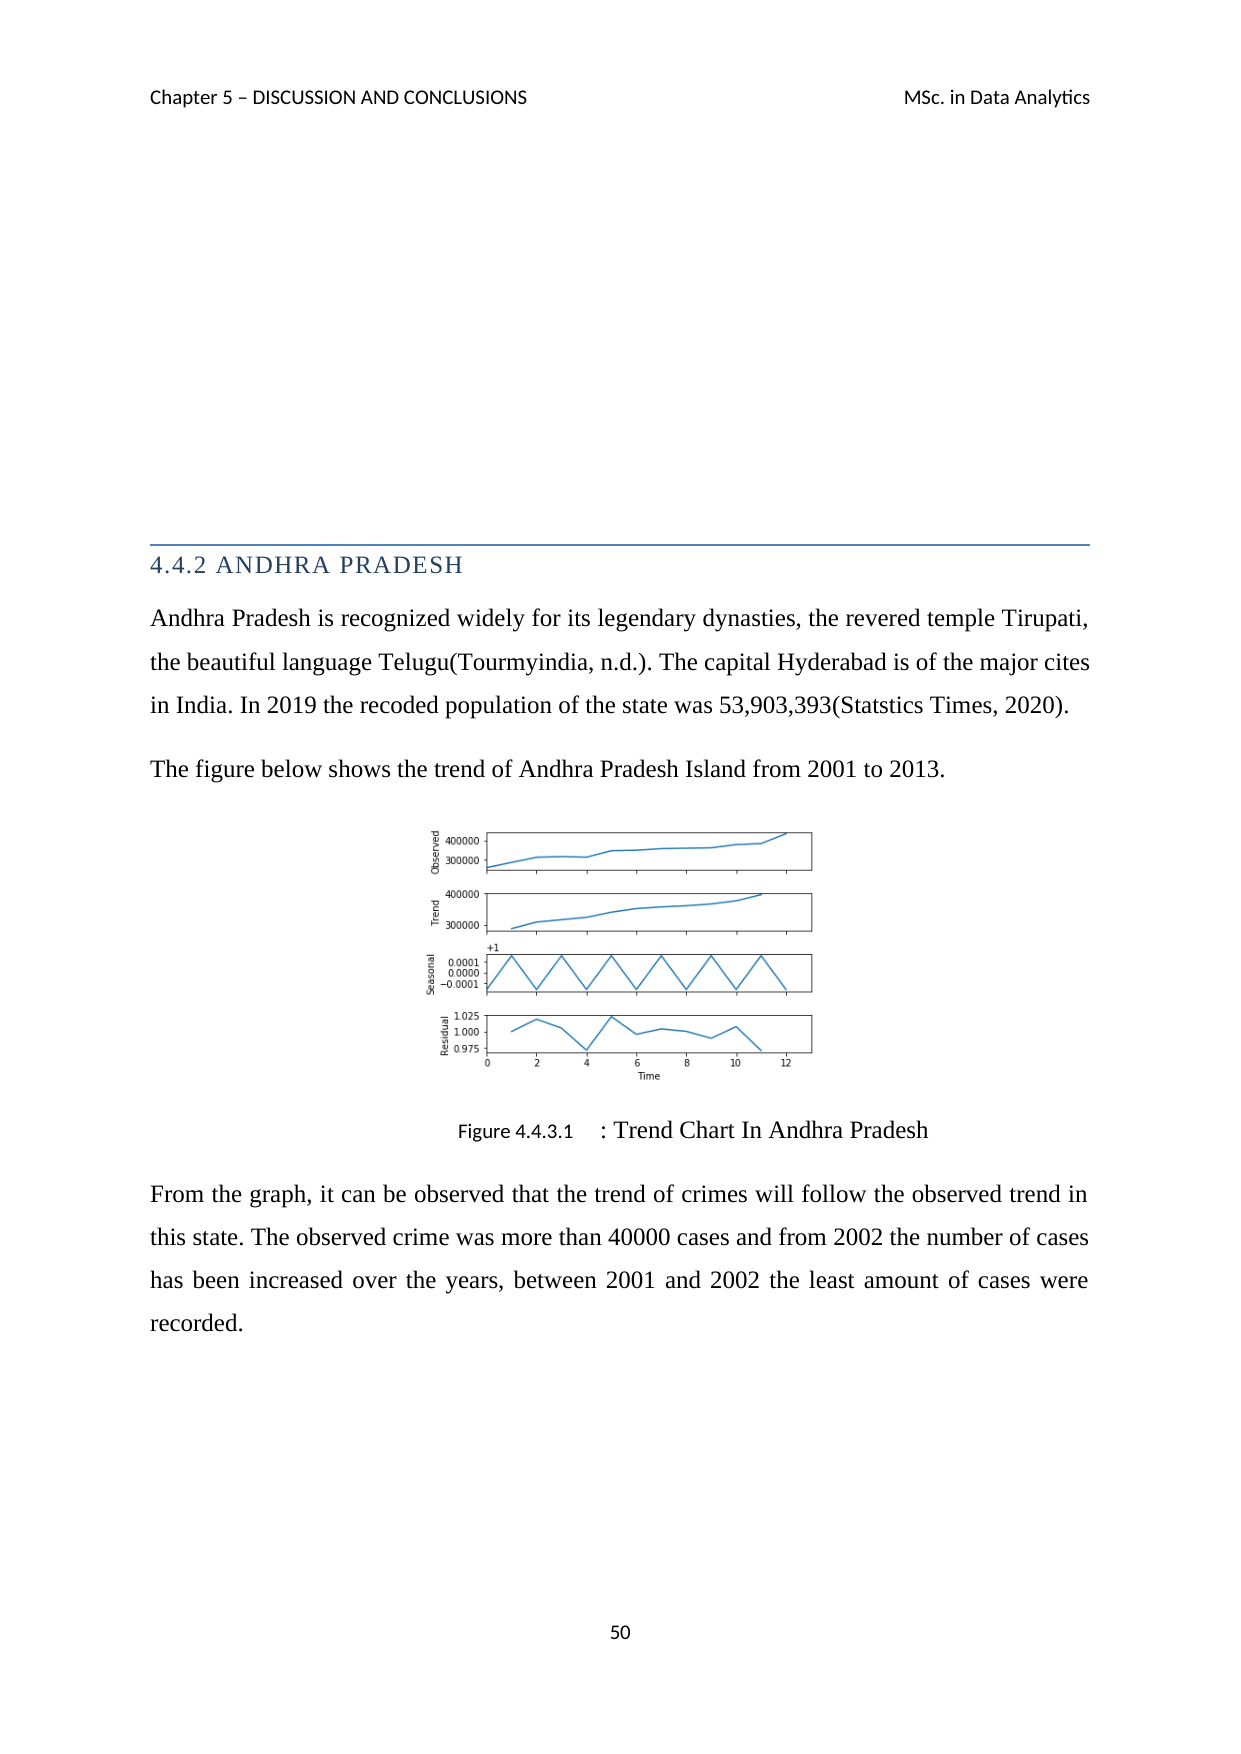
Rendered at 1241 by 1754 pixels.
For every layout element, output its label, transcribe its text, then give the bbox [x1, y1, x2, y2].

picture [408, 817, 832, 1082]
subtitle 4.4.2 ANDHRA PRADESH [150, 546, 1090, 579]
text From the graph, it can be observed that the trend of crimes will follow the observed trend in this state. The observed crime was more than 40000 cases and from 2002 the number of cases has been increased over the years, between 2001 and 2002 the least amount of cases were recorded. [150, 1179, 1090, 1337]
text Andhra Pradesh is recognized widely for its legendary dynasties, the revered temple Tirupati, the beautiful language Telugu(Tourmyindia, n.d.). The capital Hyderabad is of the major cites in India. In 2019 the recoded population of the state was 53,903,393(Statstics Times, 2020). [150, 603, 1090, 718]
list : Trend Chart In Andhra Pradesh [516, 1115, 1090, 1143]
text The figure below shows the trend of Andhra Pradesh Island from 2001 to 2013. [150, 754, 1090, 782]
